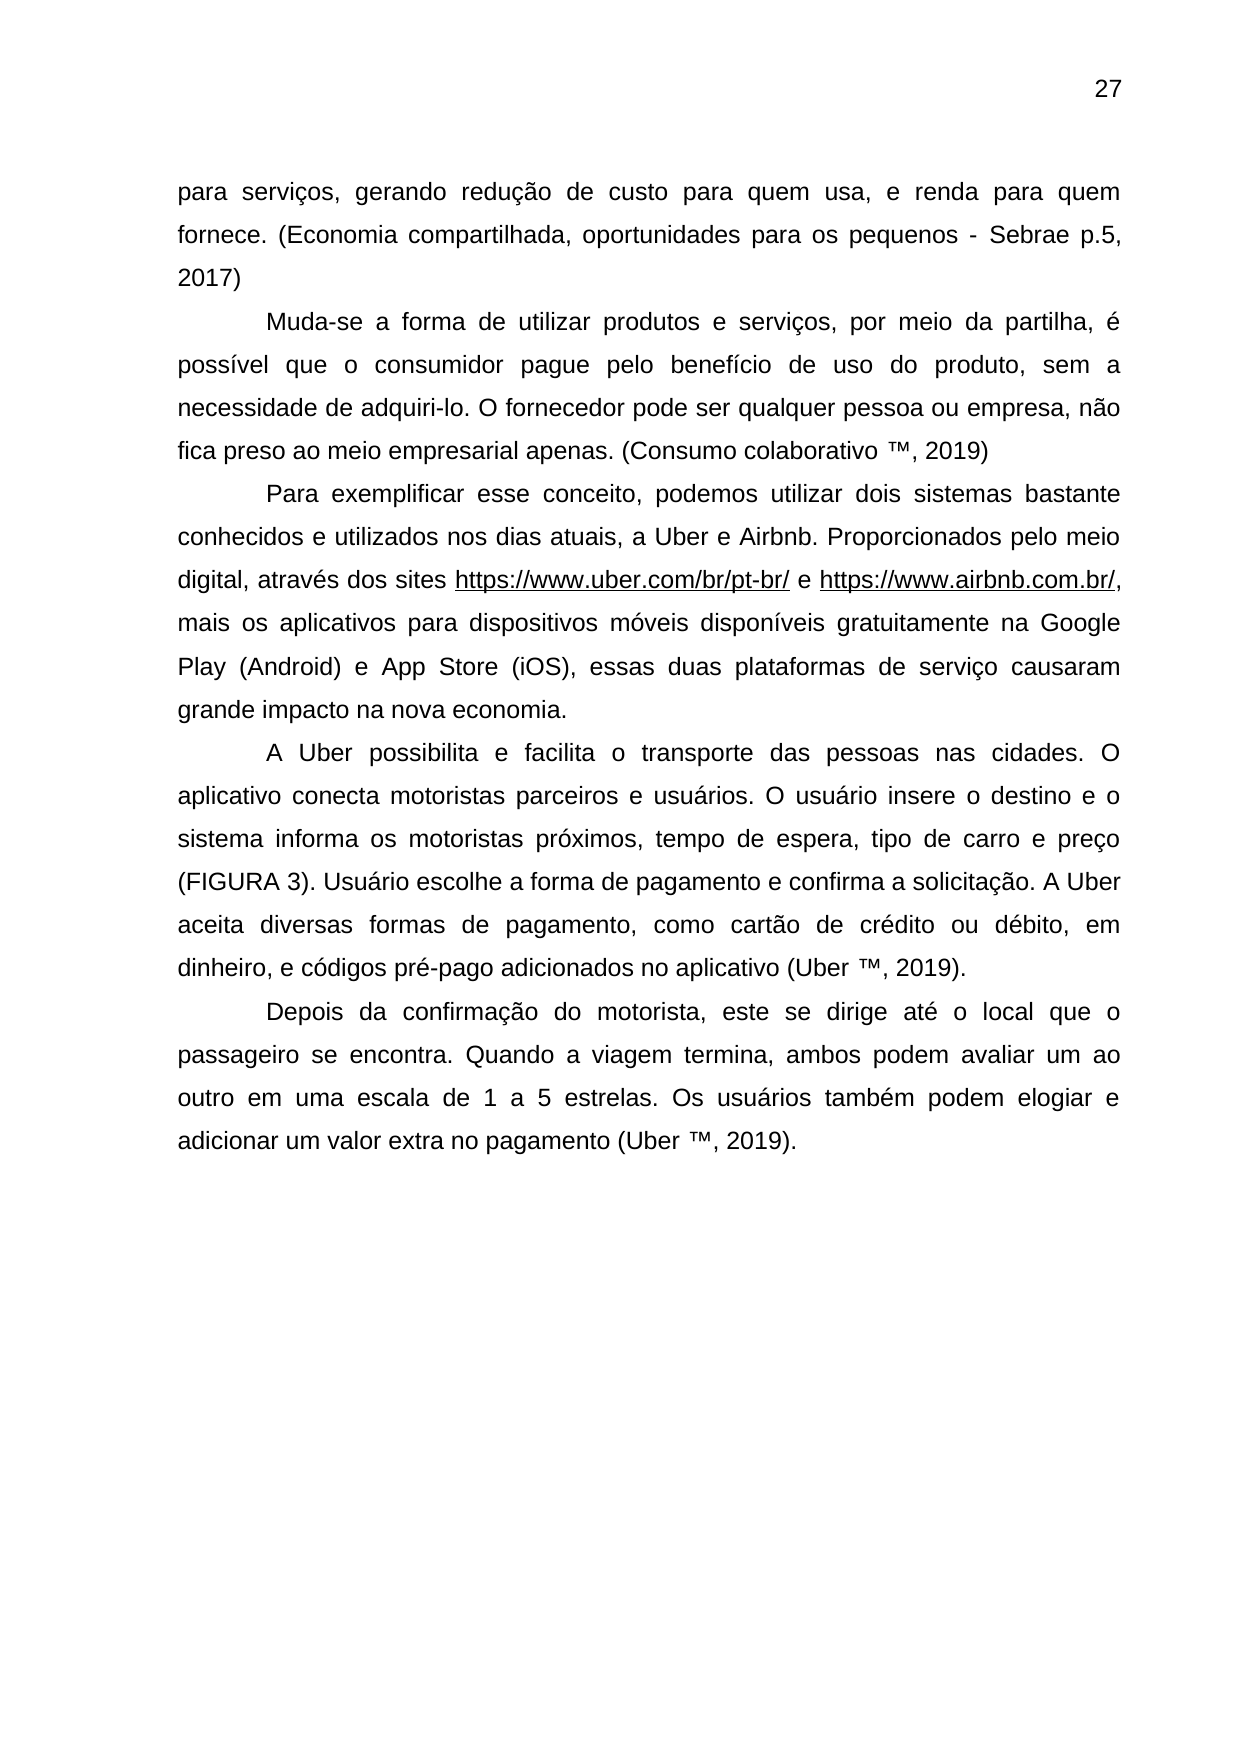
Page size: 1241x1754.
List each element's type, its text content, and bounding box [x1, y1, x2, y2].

text Muda-se a forma de utilizar produtos e serviços, por meio da partilha, é possível que o consumidor pague pelo benefício de uso do produto, sem a necessidade de adquiri-lo. O fornecedor pode ser qualquer pessoa ou empresa, não fica preso ao meio empresarial apenas. (Consumo colaborativo ™, 2019) [177, 307, 1122, 465]
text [177, 177, 1122, 292]
text Depois da confirmação do motorista, este se dirige até o local que o passageiro se encontra. Quando a viagem termina, ambos podem avaliar um ao outro em uma escala de 1 a 5 estrelas. Os usuários também podem elogiar e adicionar um valor extra no pagamento (Uber ™, 2019). [177, 997, 1122, 1155]
text Para exemplificar esse conceito, podemos utilizar dois sistemas bastante conhecidos e utilizados nos dias atuais, a Uber e Airbnb. Proporcionados pelo meio digital, através dos sites https://www.uber.com/br/pt-br/ e https://www.airbnb.com.br/, mais os aplicativos para dispositivos móveis disponíveis gratuitamente na Google Play (Android) e App Store (iOS), essas duas plataformas de serviço causaram grande impacto na nova economia. [177, 479, 1122, 723]
text A Uber possibilita e facilita o transporte das pessoas nas cidades. O aplicativo conecta motoristas parceiros e usuários. O usuário insere o destino e o sistema informa os motoristas próximos, tempo de espera, tipo de carro e preço (FIGURA 3). Usuário escolhe a forma de pagamento e confirma a solicitação. A Uber aceita diversas formas de pagamento, como cartão de crédito ou débito, em dinheiro, e códigos pré-pago adicionados no aplicativo (Uber ™, 2019). [177, 738, 1122, 982]
